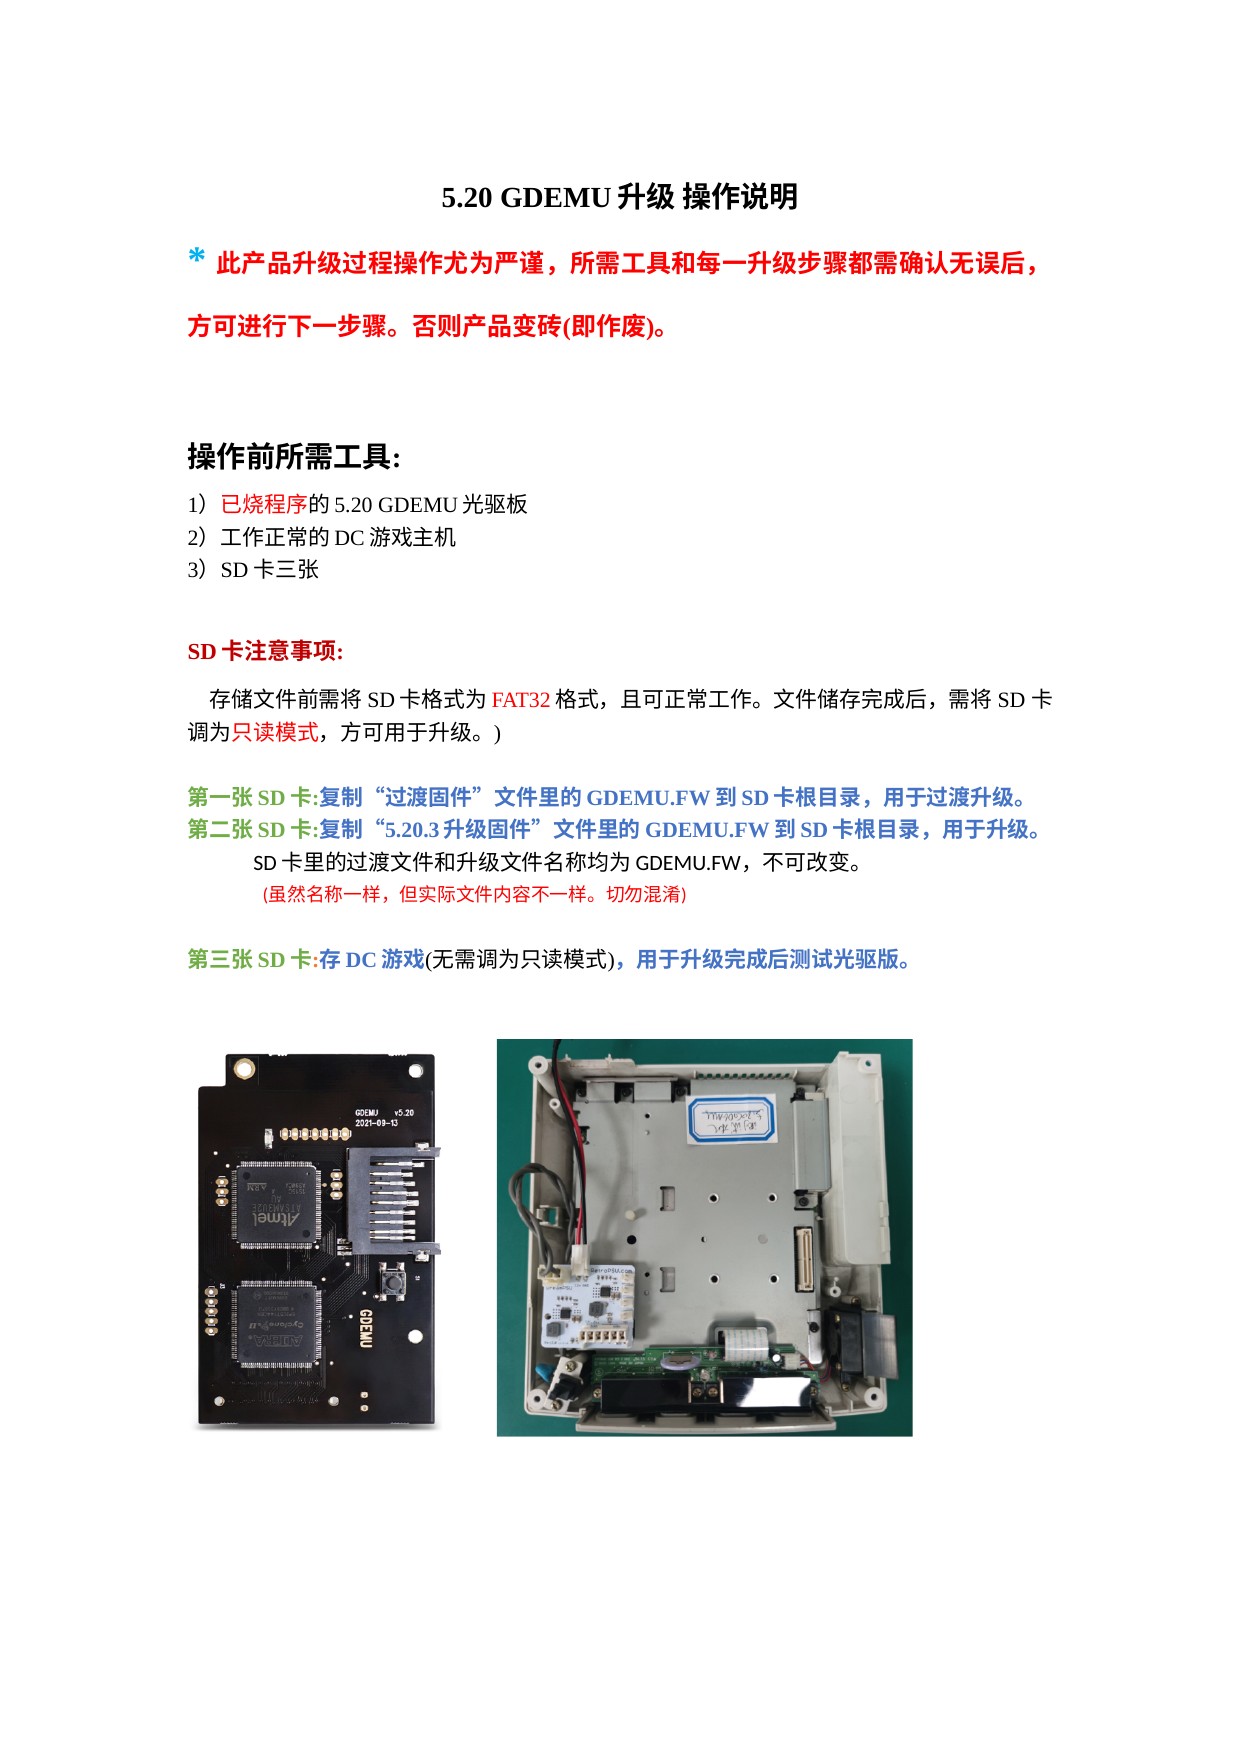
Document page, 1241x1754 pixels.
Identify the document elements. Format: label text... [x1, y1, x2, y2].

list 第二张SD卡:复制“5.20.3升级固件”文件里的GDEMU.FW到SD卡根目录，用于升级。 [187, 812, 1053, 844]
list SD 卡三张 [187, 552, 1053, 584]
list 第一张SD卡:复制“过渡固件”文件里的GDEMU.FW到SD卡根目录，用于过渡升级。 [187, 779, 1053, 812]
text 5.20 GDEMU升级 操作说明 [187, 162, 1053, 227]
list 已烧程序的5.20 GDEMU光驱板 [187, 487, 1053, 519]
list SD卡里的过渡文件和升级文件名称均为GDEMU.FW，不可改变。 [187, 844, 1053, 877]
list 工作正常的DC游戏主机 [187, 519, 1053, 552]
list SD卡注意事项: [187, 617, 1053, 682]
list 存储文件前需将SD卡格式为FAT32格式，且可正常工作。文件储存完成后，需将SD 卡调为只读模式，方可用于升级。) [187, 682, 1053, 747]
picture [187, 1043, 443, 1437]
list 第三张SD卡:存DC游戏(无需调为只读模式)，用于升级完成后测试光驱版。 [187, 942, 1053, 974]
text * 此产品升级过程操作尤为严谨，所需工具和每一升级步骤都需确认无误后，方可进行下一步骤。否则产品变砖(即作废)。 [187, 227, 1053, 357]
text 操作前所需工具: [187, 422, 1053, 487]
list (虽然名称一样，但实际文件内容不一样。切勿混淆) [187, 877, 1053, 909]
picture [496, 1039, 913, 1437]
